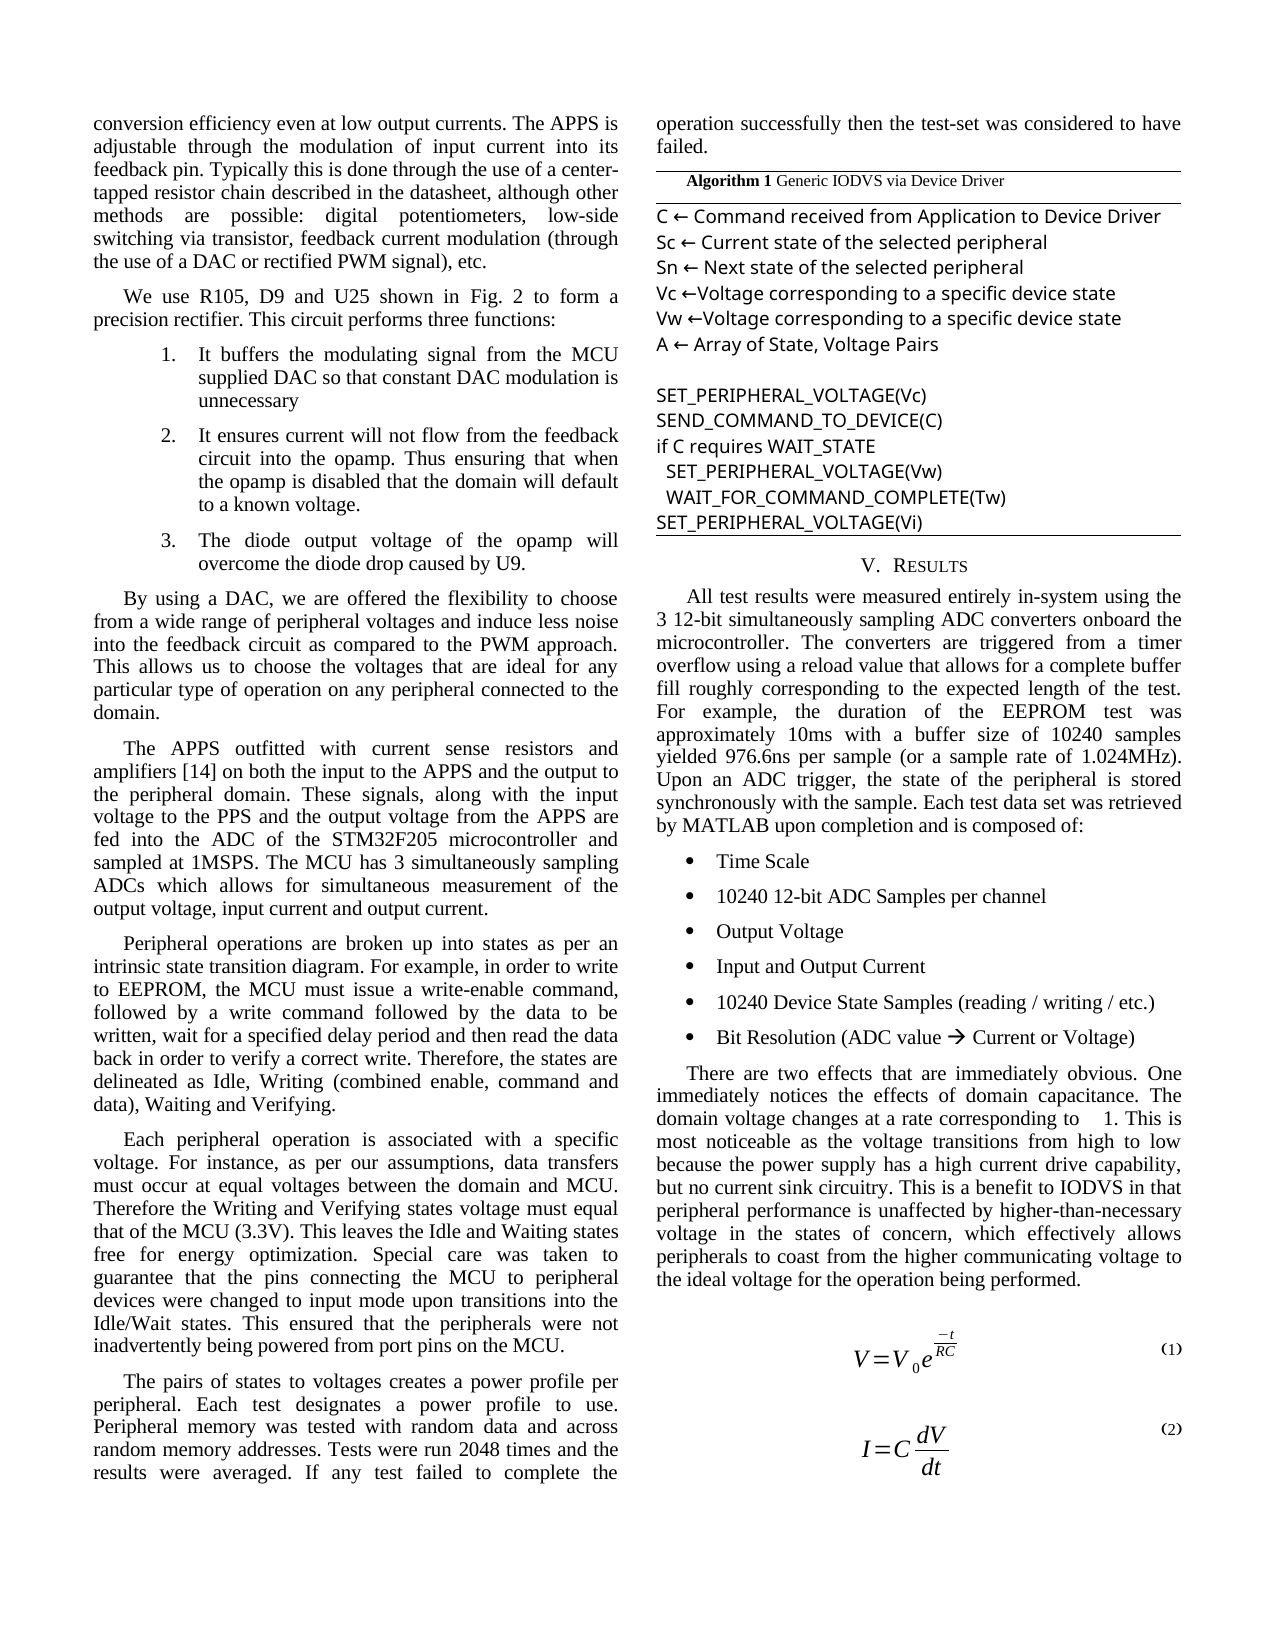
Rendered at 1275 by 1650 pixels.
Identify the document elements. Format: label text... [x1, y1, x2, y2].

list Bit Resolution (ADC value Current or Voltage) [686, 1026, 1182, 1049]
list Input and Output Current [686, 956, 1182, 978]
list It ensures current will not flow from the feedback circuit into the opamp. Thus ensuring that when the opamp is disabled that the domain will default to a known voltage. [161, 425, 619, 516]
text The pairs of states to voltages creates a power profile per peripheral. Each test designates a power profile to use. Peripheral memory was tested with random data and across random memory addresses. Tests were run 2048 times and the results were averaged. If any test failed to complete the operation successfully then the test-set was considered to have failed. [656, 112, 1182, 158]
text The pairs of states to voltages creates a power profile per peripheral. Each test designates a power profile to use. Peripheral memory was tested with random data and across random memory addresses. Tests were run 2048 times and the results were averaged. If any test failed to complete the operation successfully then the test-set was considered to have failed. [93, 1370, 619, 1484]
text There are two effects that are immediately obvious. One immediately notices the effects of domain capacitance. The domain voltage changes at a rate corresponding to 1. This is most noticeable as the voltage transitions from high to low because the power supply has a high current drive capability, but no current sink circuitry. This is a benefit to IODVS in that peripheral performance is unaffected by higher-than-necessary voltage in the states of concern, which effectively allows peripherals to coast from the higher communicating voltage to the ideal voltage for the operation being performed. [656, 1062, 1182, 1291]
text All test results were measured entirely in-system using the 3 12-bit simultaneously sampling ADC converters onboard the microcontroller. The converters are triggered from a timer overflow using a reload value that allows for a complete buffer fill roughly corresponding to the expected length of the test. For example, the duration of the EEPROM test was approximately 10ms with a buffer size of 10240 samples yielded 976.6ns per sample (or a sample rate of 1.024MHz). Upon an ADC trigger, the state of the peripheral is stored synchronously with the sample. Each test data set was retrieved by MATLAB upon completion and is composed of: [656, 585, 1182, 837]
table_cell [656, 1400, 1154, 1478]
text We use R105, D9 and U25 shown in Fig. 2 to form a precision rectifier. This circuit performs three functions: [93, 285, 619, 331]
text The APPS outfitted with current sense resistors and amplifiers on both the input to the APPS and the output to the peripheral domain. These signals, along with the input voltage to the PPS and the output voltage from the APPS are fed into the ADC of the STM32F205 microcontroller and sampled at 1MSPS. The MCU has 3 simultaneously sampling ADCs which allows for simultaneous measurement of the output voltage, input current and output current. [93, 737, 619, 920]
list Output Voltage [686, 920, 1182, 943]
table_header [656, 1303, 1154, 1400]
list 10240 Device State Samples (reading / writing / etc.) [686, 991, 1182, 1014]
text Each peripheral operation is associated with a specific voltage. For instance, as per our assumptions, data transfers must occur at equal voltages between the domain and MCU. Therefore the Writing and Verifying states voltage must equal that of the MCU (3.3V). This leaves the Idle and Waiting states free for energy optimization. Special care was taken to guarantee that the pins connecting the MCU to peripheral devices were changed to input mode upon transitions into the Idle/Wait states. This ensured that the peripherals were not inadvertently being powered from port pins on the MCU. [93, 1128, 619, 1357]
subtitle Results [656, 553, 1182, 577]
list 10240 12-bit ADC Samples per channel [686, 885, 1182, 908]
text Peripheral operations are broken up into states as per an intrinsic state transition diagram. For example, in order to write to EEPROM, the MCU must issue a write-enable command, followed by a write command followed by the data to be written, wait for a specified delay period and then read the data back in order to verify a correct write. Therefore, the states are delineated as Idle, Writing (combined enable, command and data), Waiting and Verifying. [93, 933, 619, 1116]
table_cell C ← Command received from Application to Device Driver Sc ← Current state of the selected peripheral Sn ← Next state of the selected peripheral Vc ←Voltage corresponding to a specific device state Vw ←Voltage corresponding to a specific device state A ← Array of State, Voltage Pairs SET_PERIPHERAL_VOLTAGE(Vc) SEND_COMMAND_TO_DEVICE(C) if C requires WAIT_STATE SET_PERIPHERAL_VOLTAGE(Vw) WAIT_FOR_COMMAND_COMPLETE(Tw) SET_PERIPHERAL_VOLTAGE(Vi) [656, 204, 1181, 535]
list Time Scale [686, 850, 1182, 873]
list It buffers the modulating signal from the MCU supplied DAC so that constant DAC modulation is unnecessary [161, 343, 619, 412]
list The diode output voltage of the opamp will overcome the diode drop caused by U9. [161, 529, 619, 574]
table_header Algorithm 1 Generic IODVS via Device Driver [656, 172, 1181, 202]
text By using a DAC, we are offered the flexibility to choose from a wide range of peripheral voltages and induce less noise into the feedback circuit as compared to the PWM approach. This allows us to choose the voltages that are ideal for any particular type of operation on any peripheral connected to the domain. [93, 587, 619, 724]
